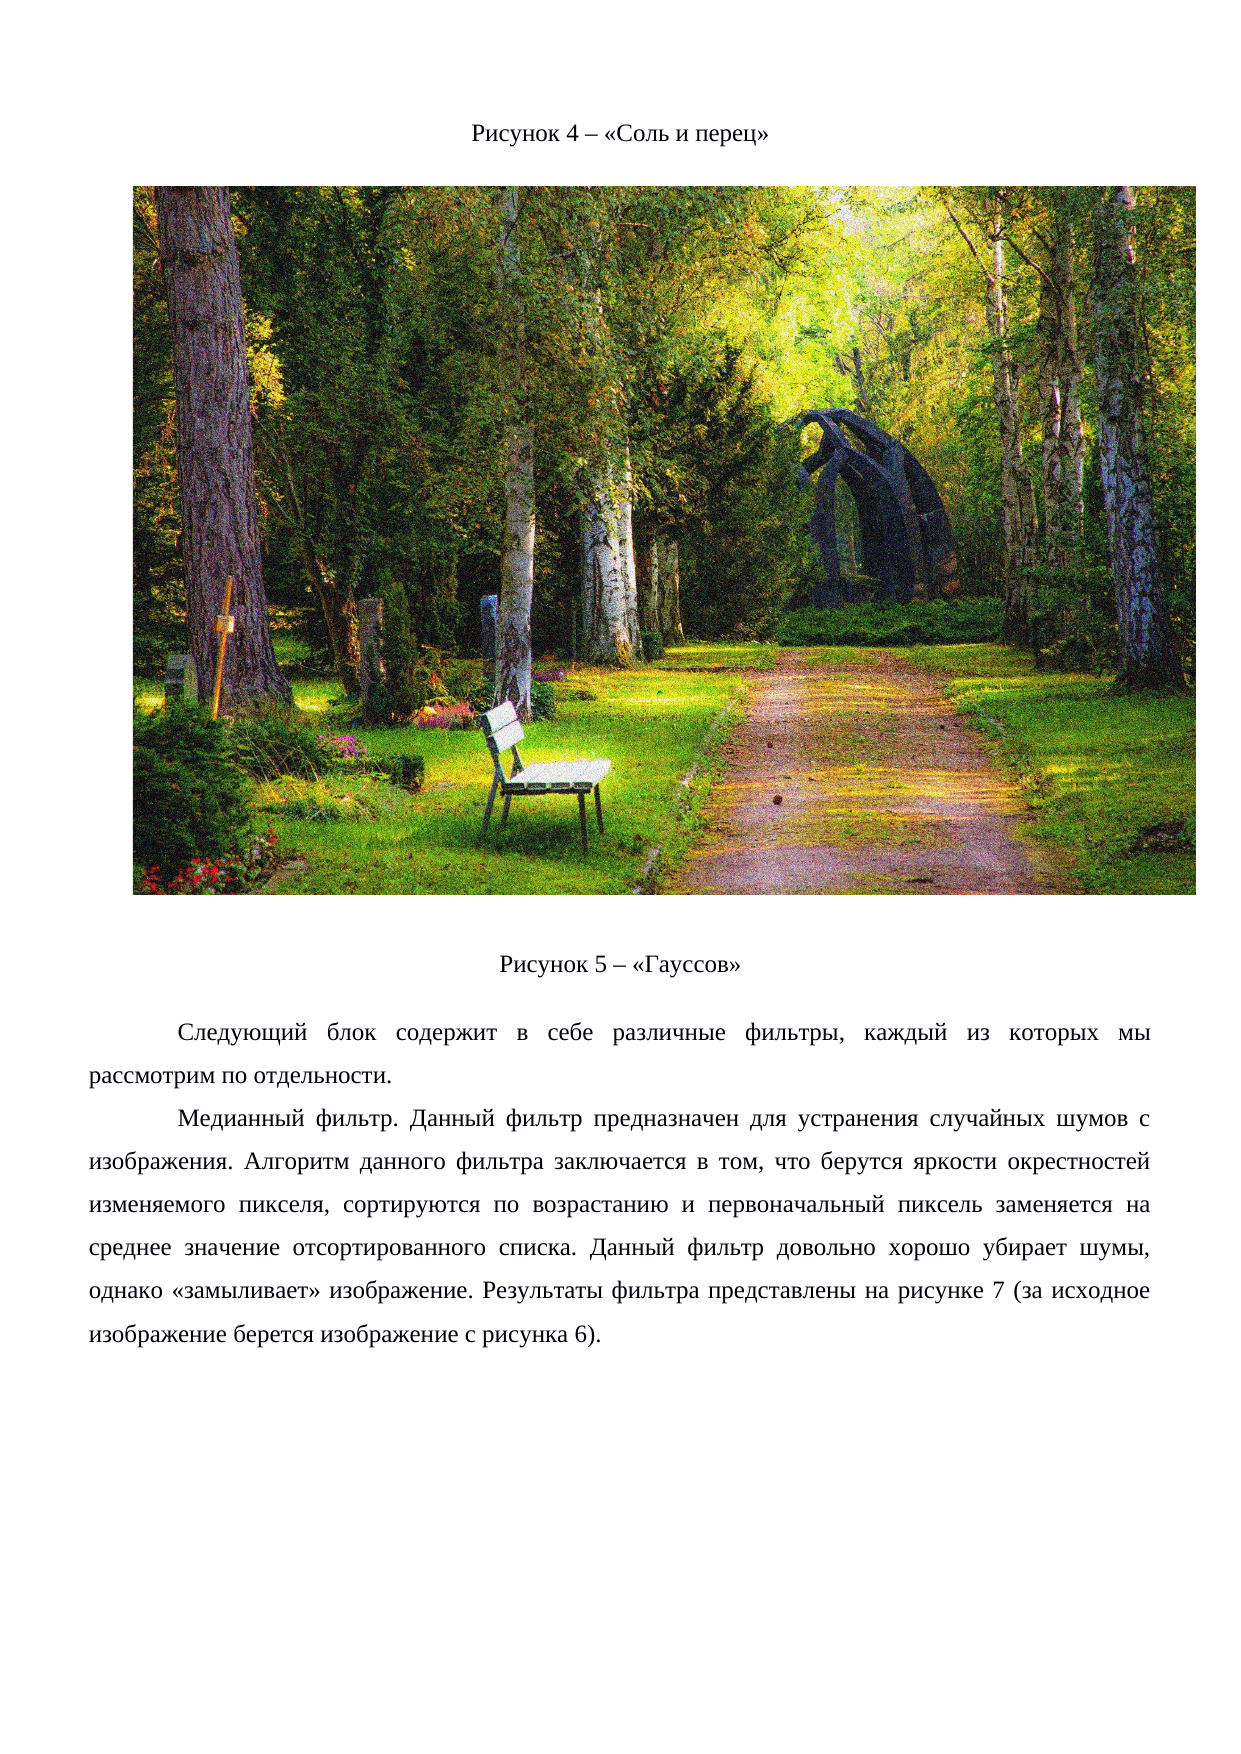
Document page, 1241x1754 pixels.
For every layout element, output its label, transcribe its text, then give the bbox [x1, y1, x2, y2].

text Следующий блок содержит в себе различные фильтры, каждый из которых мы рассмотрим по отдельности. [88, 1017, 1152, 1089]
text Медианный фильтр. Данный фильтр предназначен для устранения случайных шумов с изображения. Алгоритм данного фильтра заключается в том, что берутся яркости окрестностей изменяемого пикселя, сортируются по возрастанию и первоначальный пиксель заменяется на среднее значение отсортированного списка. Данный фильтр довольно хорошо убирает шумы, однако «замыливает» изображение. Результаты фильтра представлены на рисунке 7 (за исходное изображение берется изображение с рисунка 6). [88, 1103, 1152, 1347]
text Рисунок 4 – «Соль и перец» [88, 118, 1152, 147]
picture [132, 186, 1196, 895]
